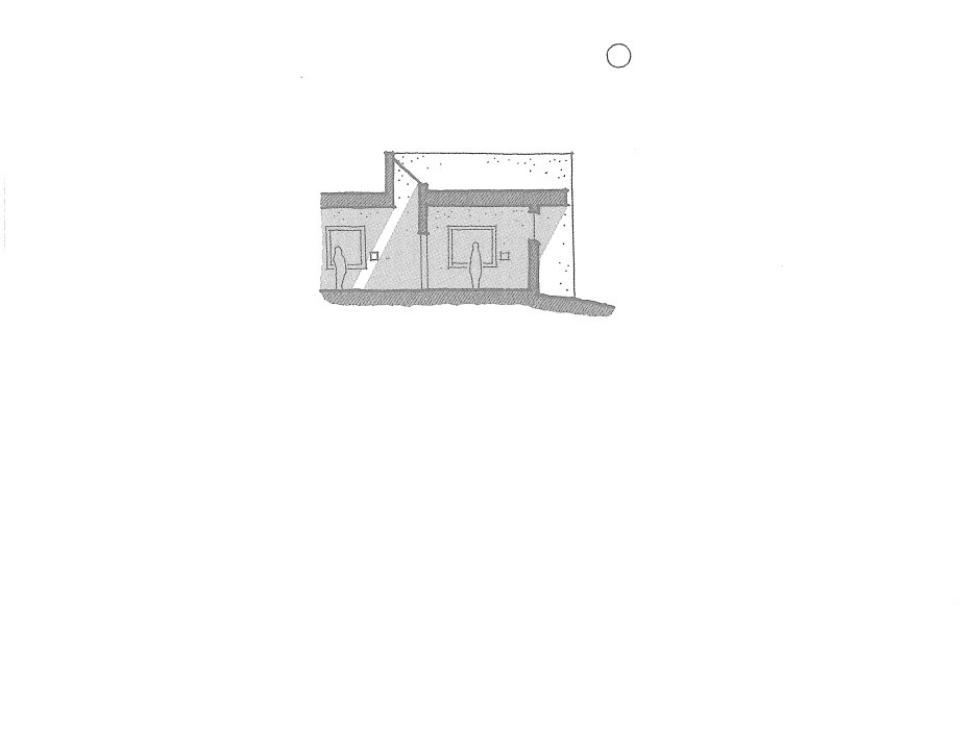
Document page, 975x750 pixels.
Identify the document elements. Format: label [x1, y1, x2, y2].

picture [0, 6, 975, 605]
